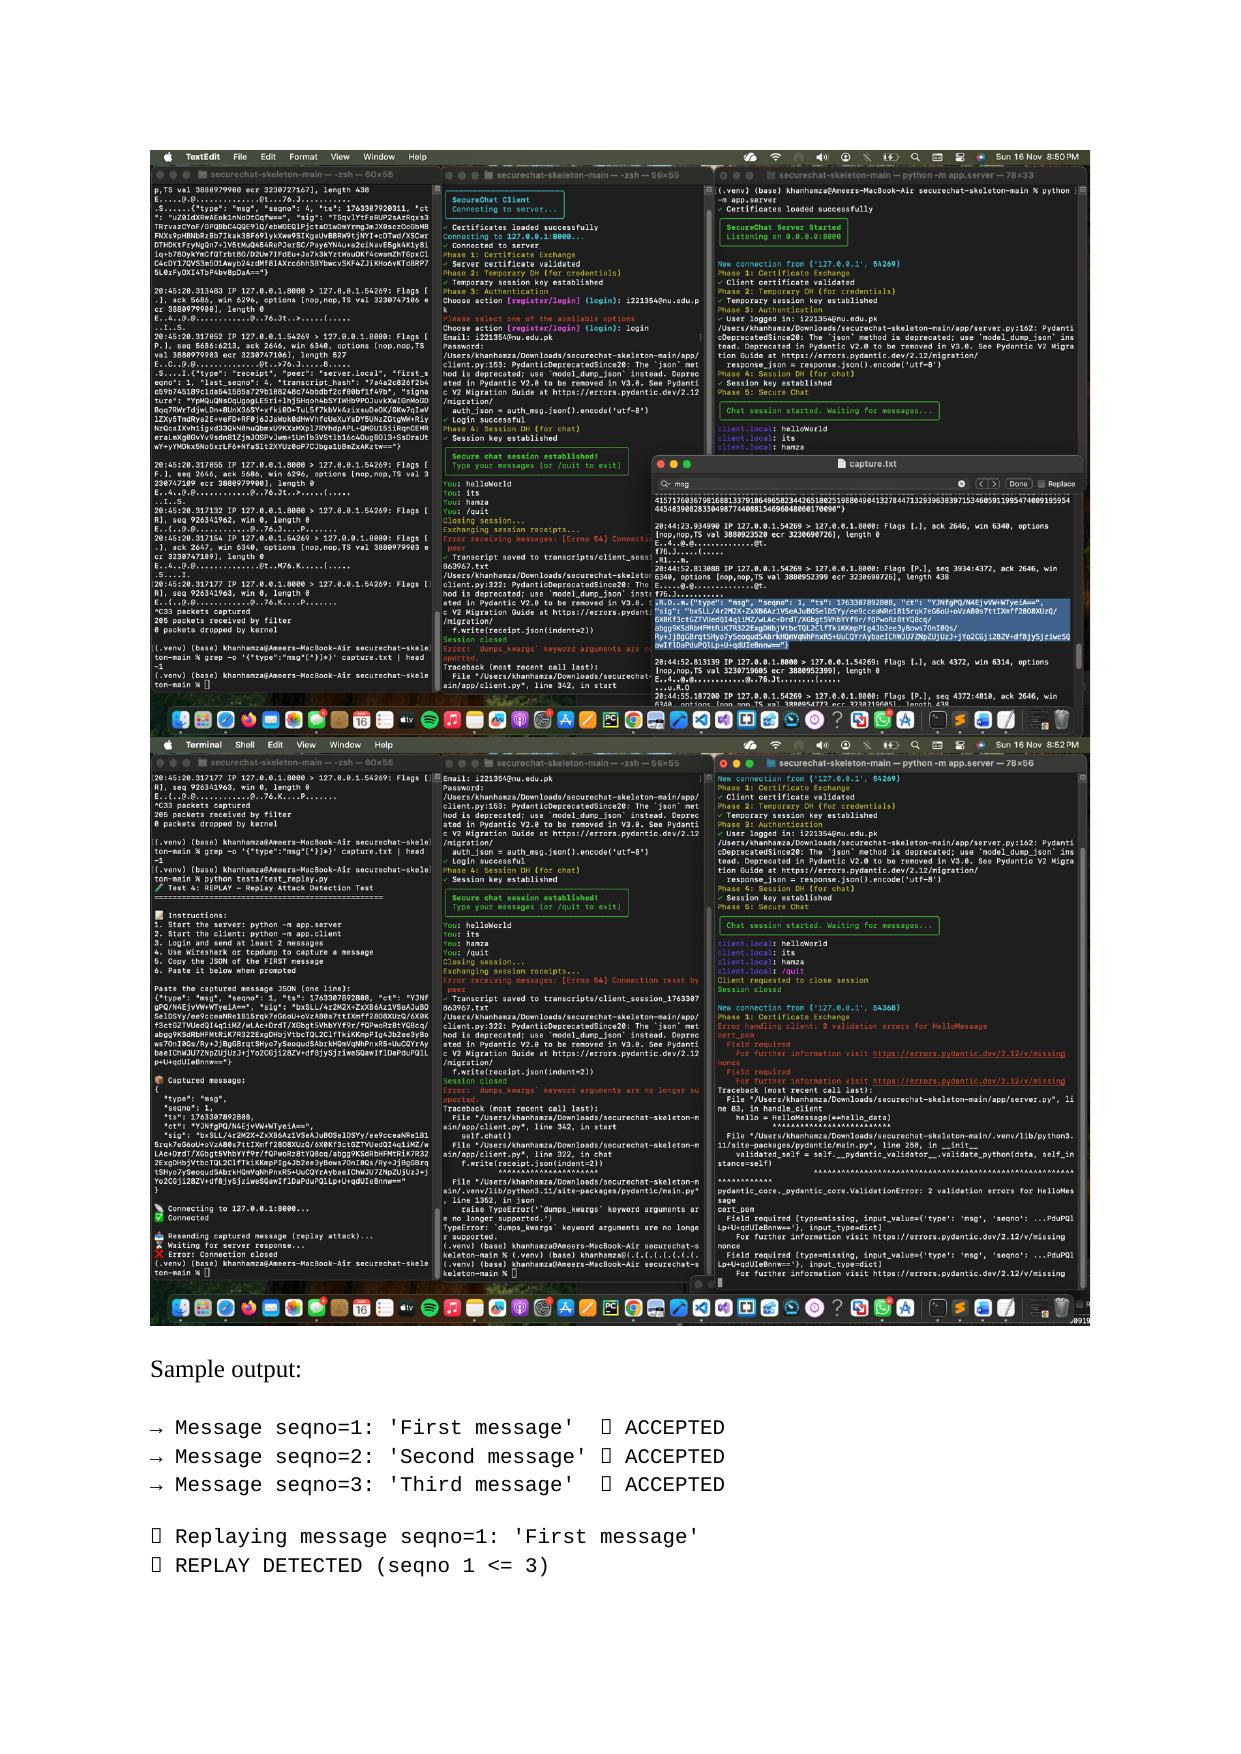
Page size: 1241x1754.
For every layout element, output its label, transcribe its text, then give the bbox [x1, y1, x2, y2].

text → Message seqno=1: 'First message' ✅ ACCEPTED [150, 1412, 1090, 1441]
text → Message seqno=3: 'Third message' ✅ ACCEPTED [150, 1469, 1090, 1498]
text → Message seqno=2: 'Second message' ✅ ACCEPTED [150, 1441, 1090, 1469]
picture [150, 150, 1091, 1326]
text Sample output: [150, 1354, 1090, 1383]
text 🔁 Replaying message seqno=1: 'First message' [150, 1522, 1090, 1550]
text ❌ REPLAY DETECTED (seqno 1 <= 3) [150, 1550, 1090, 1579]
